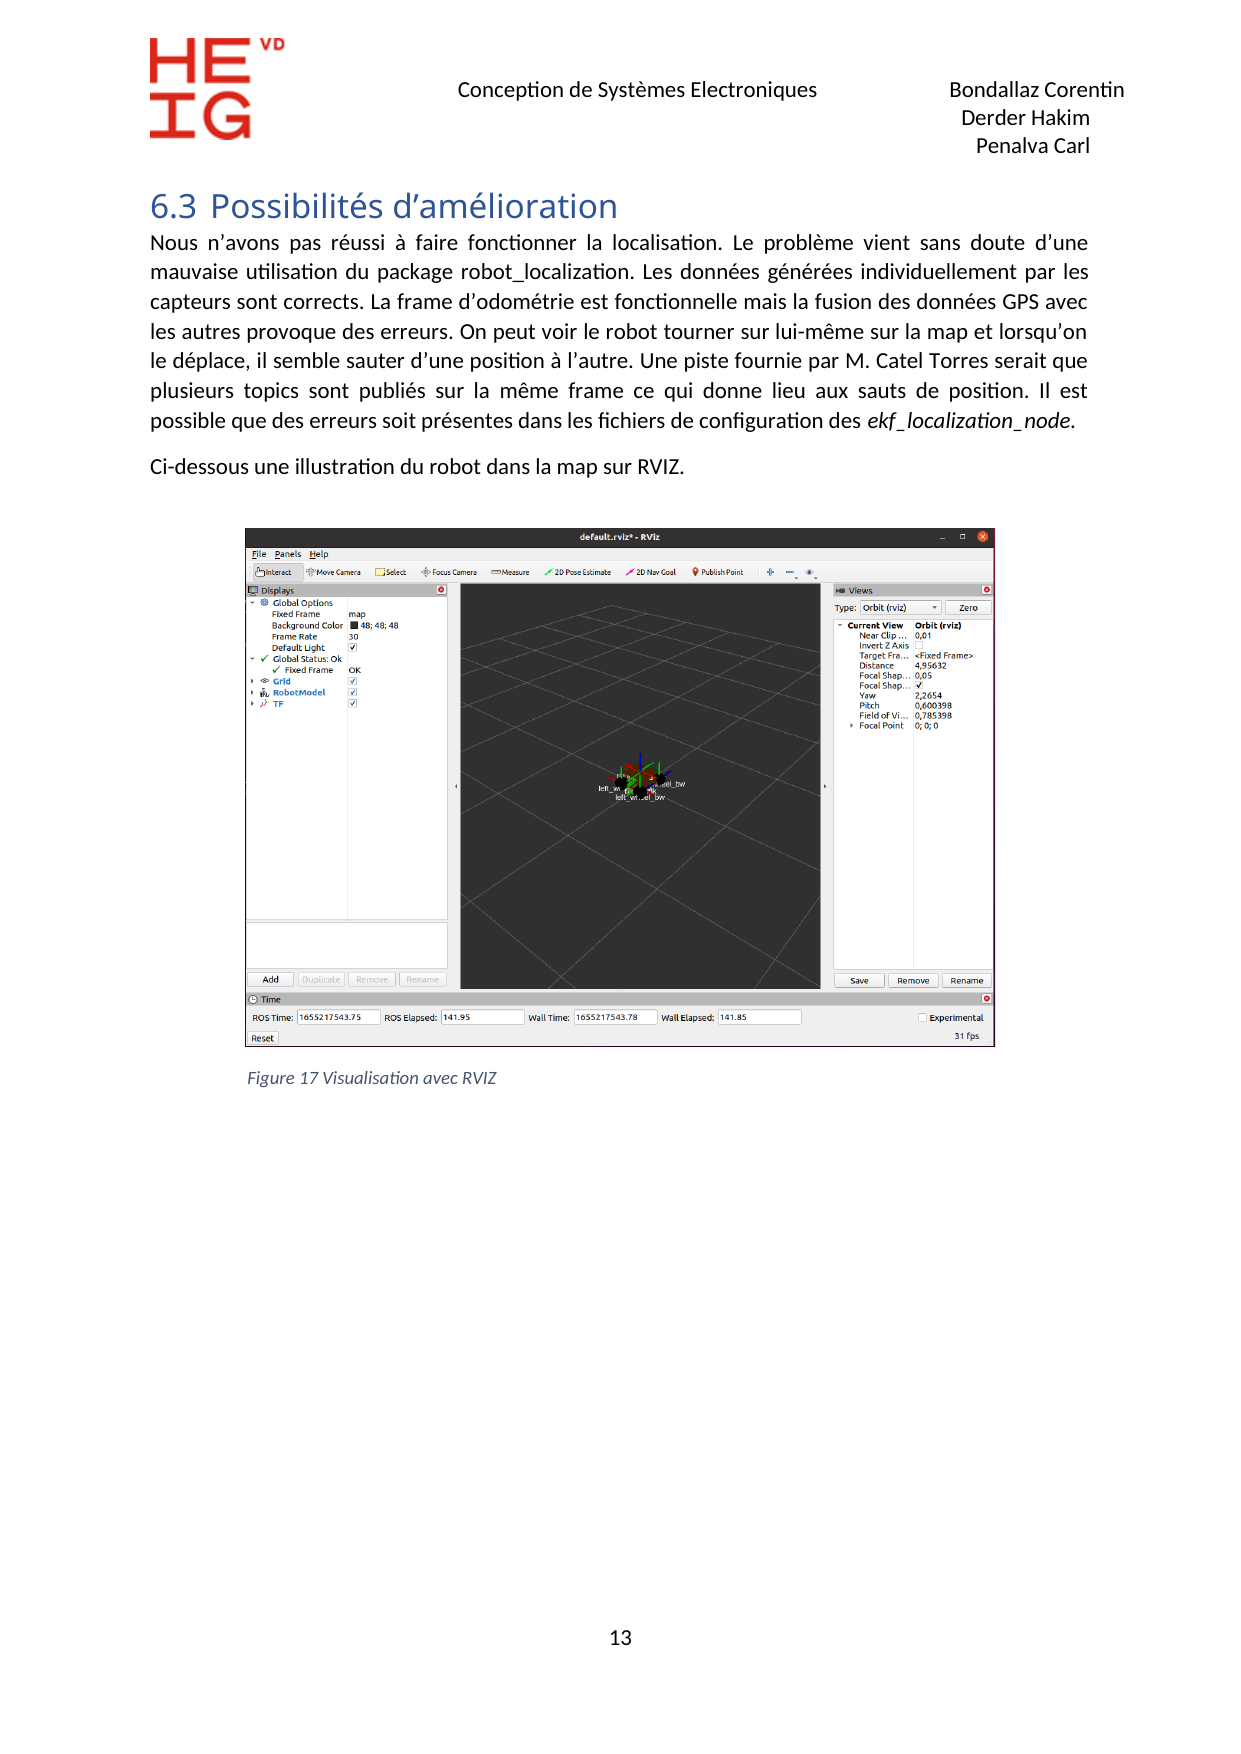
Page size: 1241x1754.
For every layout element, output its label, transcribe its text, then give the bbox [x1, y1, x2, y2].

text Ci-dessous une illustration du robot dans la map sur RVIZ. [150, 452, 1090, 480]
text Nous n’avons pas réussi à faire fonctionner la localisation. Le problème vient sans doute d’une mauvaise utilisation du package robot_localization. Les données générées individuellement par les capteurs sont corrects. La frame d’odométrie est fonctionnelle mais la fusion des données GPS avec les autres provoque des erreurs. On peut voir le robot tourner sur lui-même sur la map et lorsqu’on le déplace, il semble sauter d’une position à l’autre. Une piste fournie par M. Catel Torres serait que plusieurs topics sont publiés sur la même frame ce qui donne lieu aux sauts de position. Il est possible que des erreurs soit présentes dans les fichiers de configuration des ekf_localization_node. [150, 228, 1090, 434]
picture [150, 38, 285, 140]
subtitle Possibilités d’amélioration [150, 182, 1090, 228]
picture [245, 528, 995, 1047]
